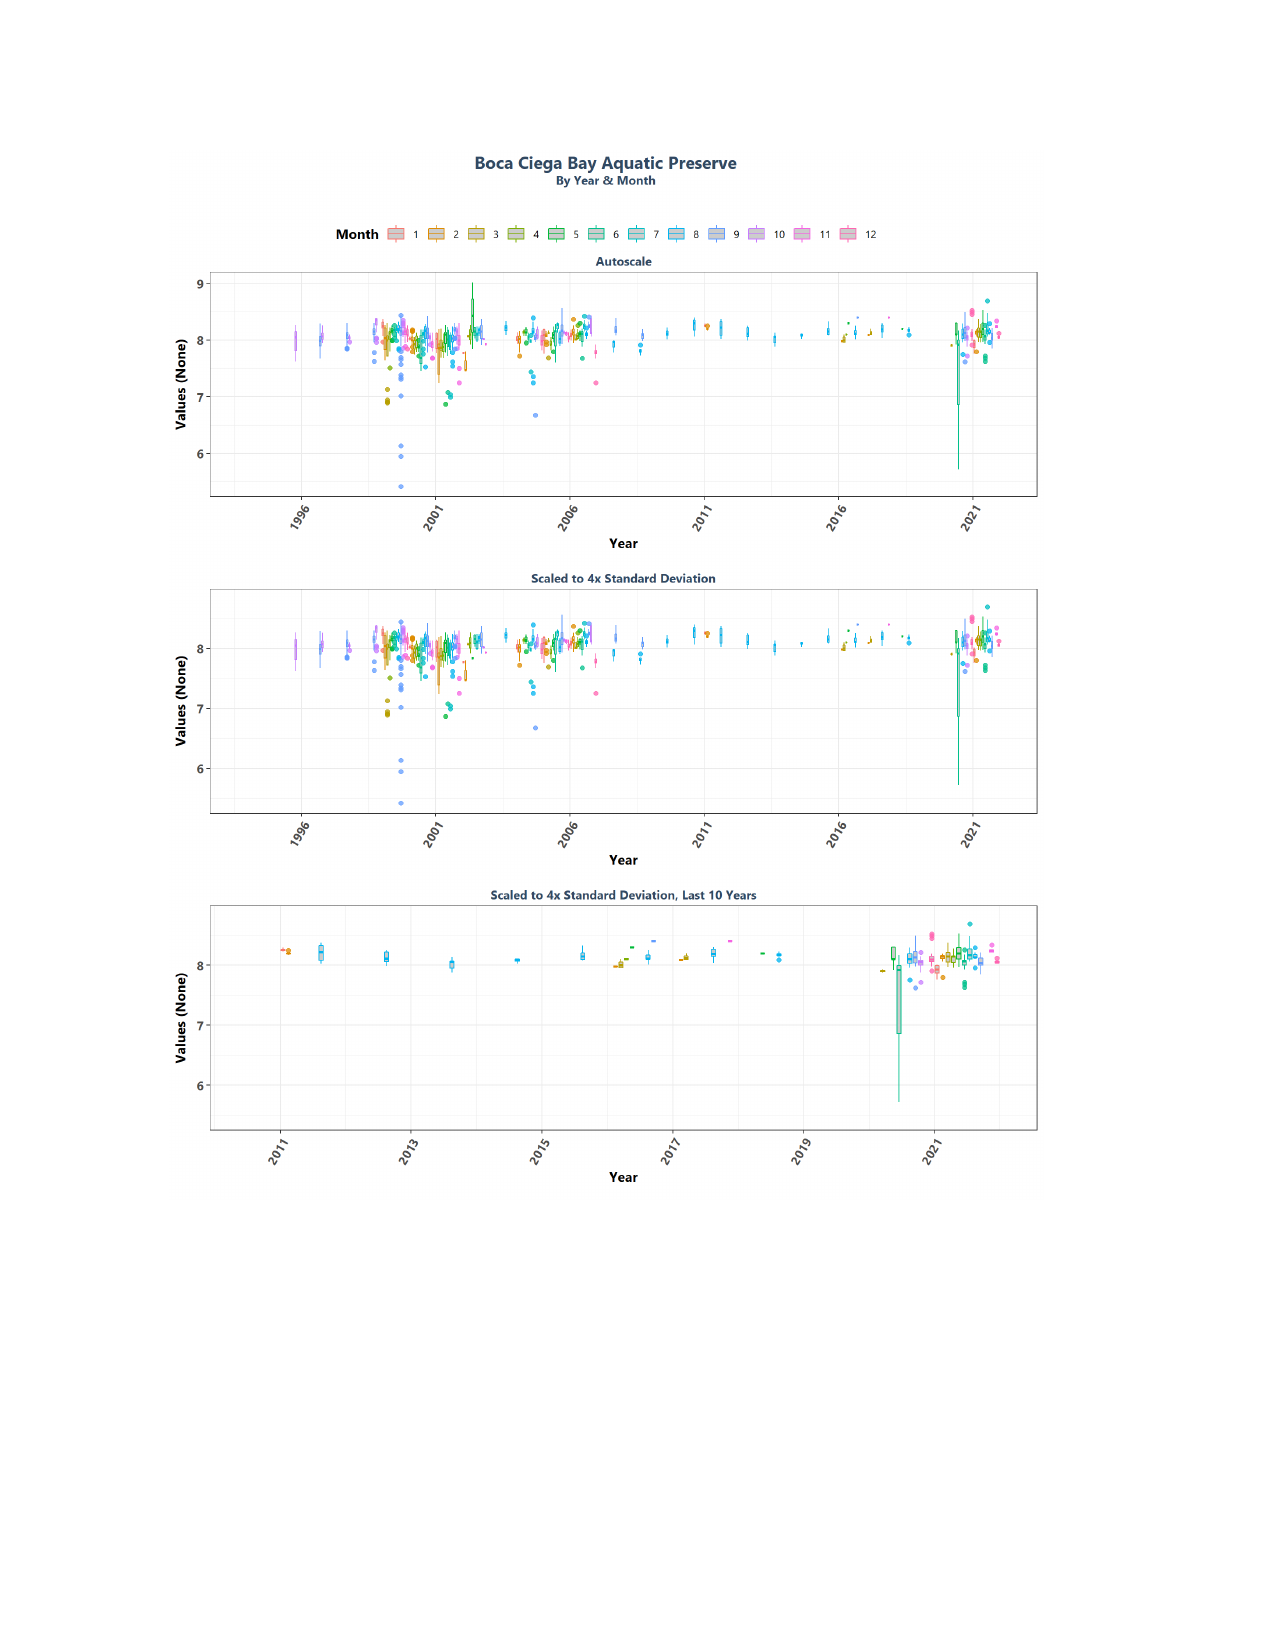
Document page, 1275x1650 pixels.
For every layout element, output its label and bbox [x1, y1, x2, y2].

picture [168, 150, 1044, 1200]
